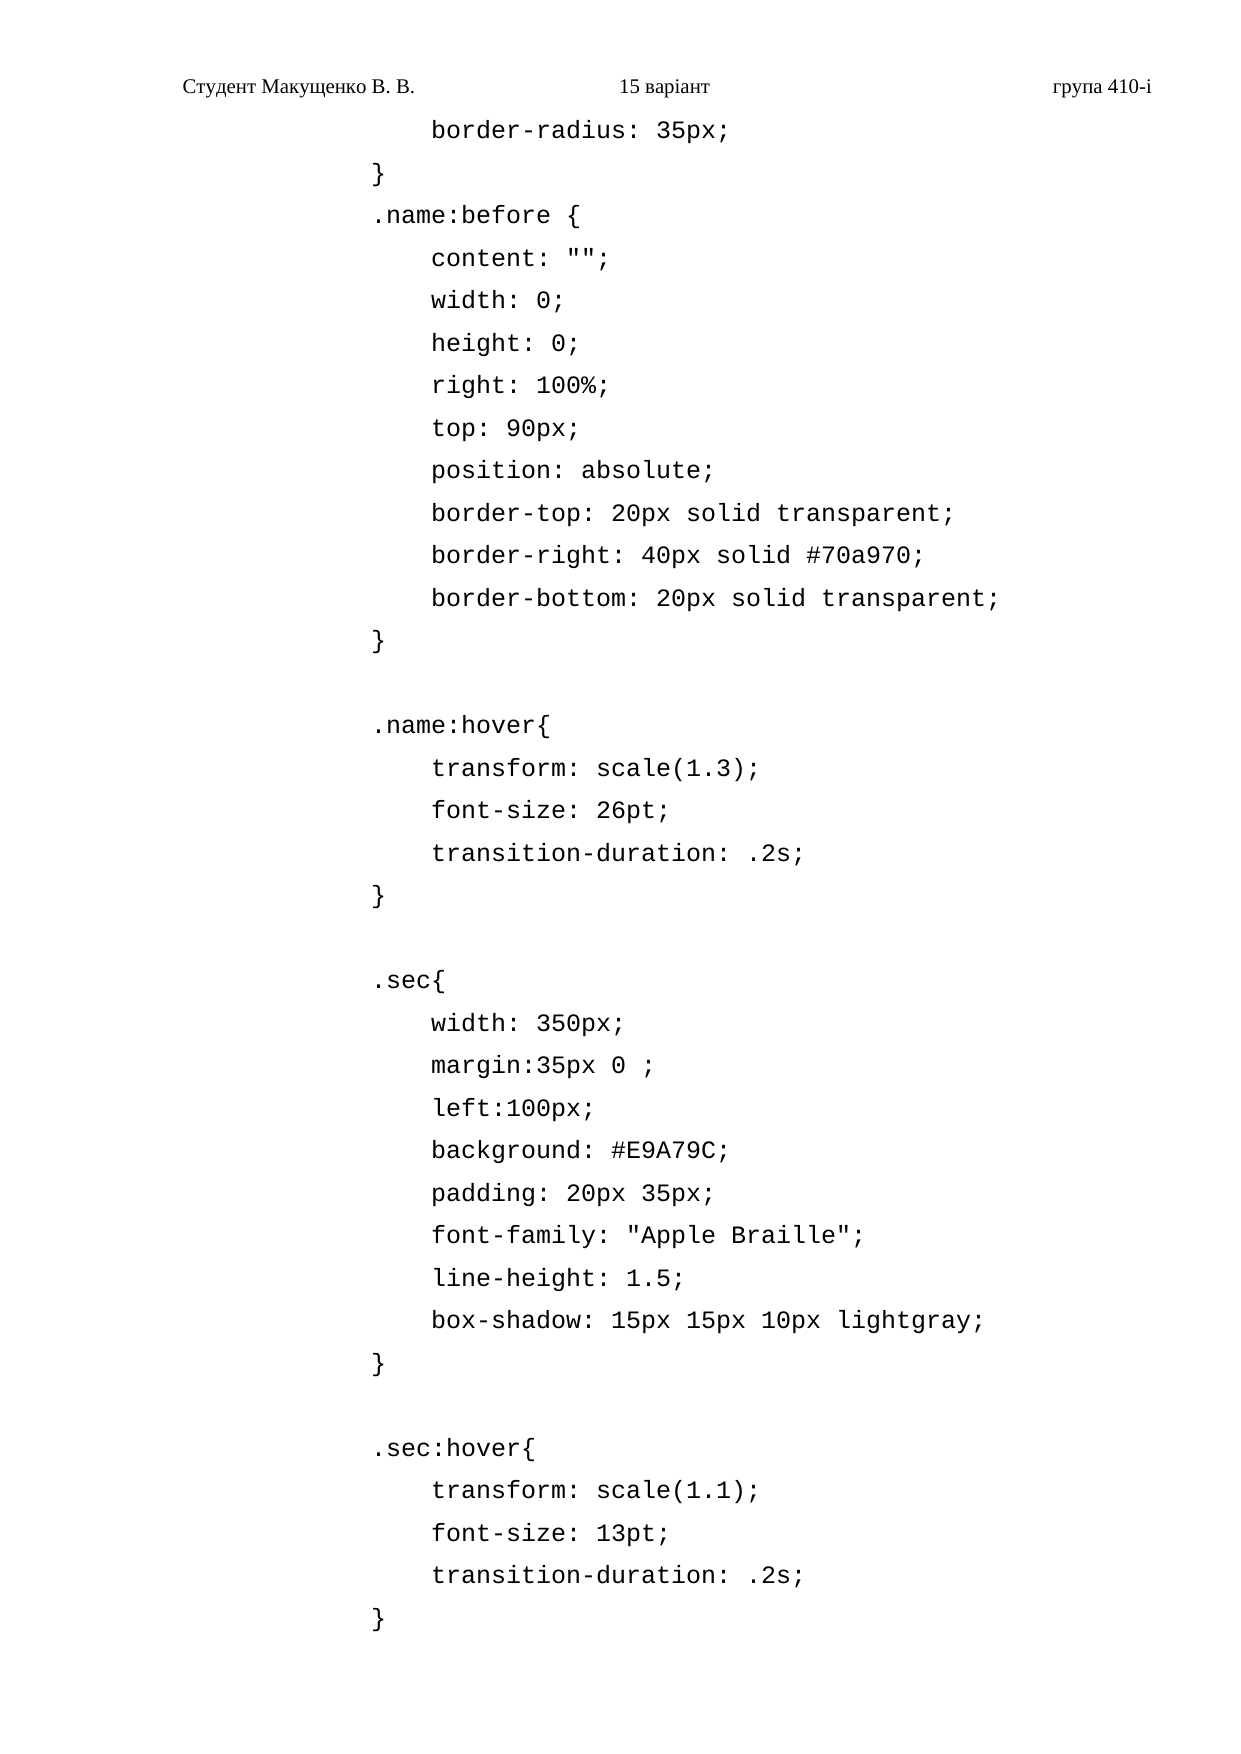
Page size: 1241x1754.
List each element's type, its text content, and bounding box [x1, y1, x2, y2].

text .name:hover{ [177, 713, 1152, 741]
text top: 90px; [177, 416, 1152, 444]
text line-height: 1.5; [177, 1266, 1152, 1294]
text font-size: 26pt; [177, 798, 1152, 826]
text border-radius: 35px; [177, 118, 1152, 146]
text transform: scale(1.1); [177, 1478, 1152, 1506]
text content: ""; [177, 246, 1152, 274]
text padding: 20px 35px; [177, 1181, 1152, 1209]
text border-right: 40px solid #70a970; [177, 543, 1152, 571]
text .sec:hover{ [177, 1436, 1152, 1464]
text box-shadow: 15px 15px 10px lightgray; [177, 1308, 1152, 1336]
text width: 350px; [177, 1011, 1152, 1039]
text } [177, 883, 1152, 911]
text } [177, 1351, 1152, 1379]
text } [177, 1606, 1152, 1634]
text position: absolute; [177, 458, 1152, 486]
text font-size: 13pt; [177, 1521, 1152, 1549]
text } [177, 628, 1152, 656]
text .name:before { [177, 203, 1152, 231]
text margin:35px 0 ; [177, 1053, 1152, 1081]
text background: #E9A79C; [177, 1138, 1152, 1166]
text transition-duration: .2s; [177, 841, 1152, 869]
text transition-duration: .2s; [177, 1563, 1152, 1591]
text left:100px; [177, 1096, 1152, 1124]
text transform: scale(1.3); [177, 756, 1152, 784]
text right: 100%; [177, 373, 1152, 401]
text } [177, 161, 1152, 189]
text font-family: "Apple Braille"; [177, 1223, 1152, 1251]
text height: 0; [177, 331, 1152, 359]
text border-bottom: 20px solid transparent; [177, 586, 1152, 614]
text border-top: 20px solid transparent; [177, 501, 1152, 529]
text .sec{ [177, 968, 1152, 996]
text width: 0; [177, 288, 1152, 316]
